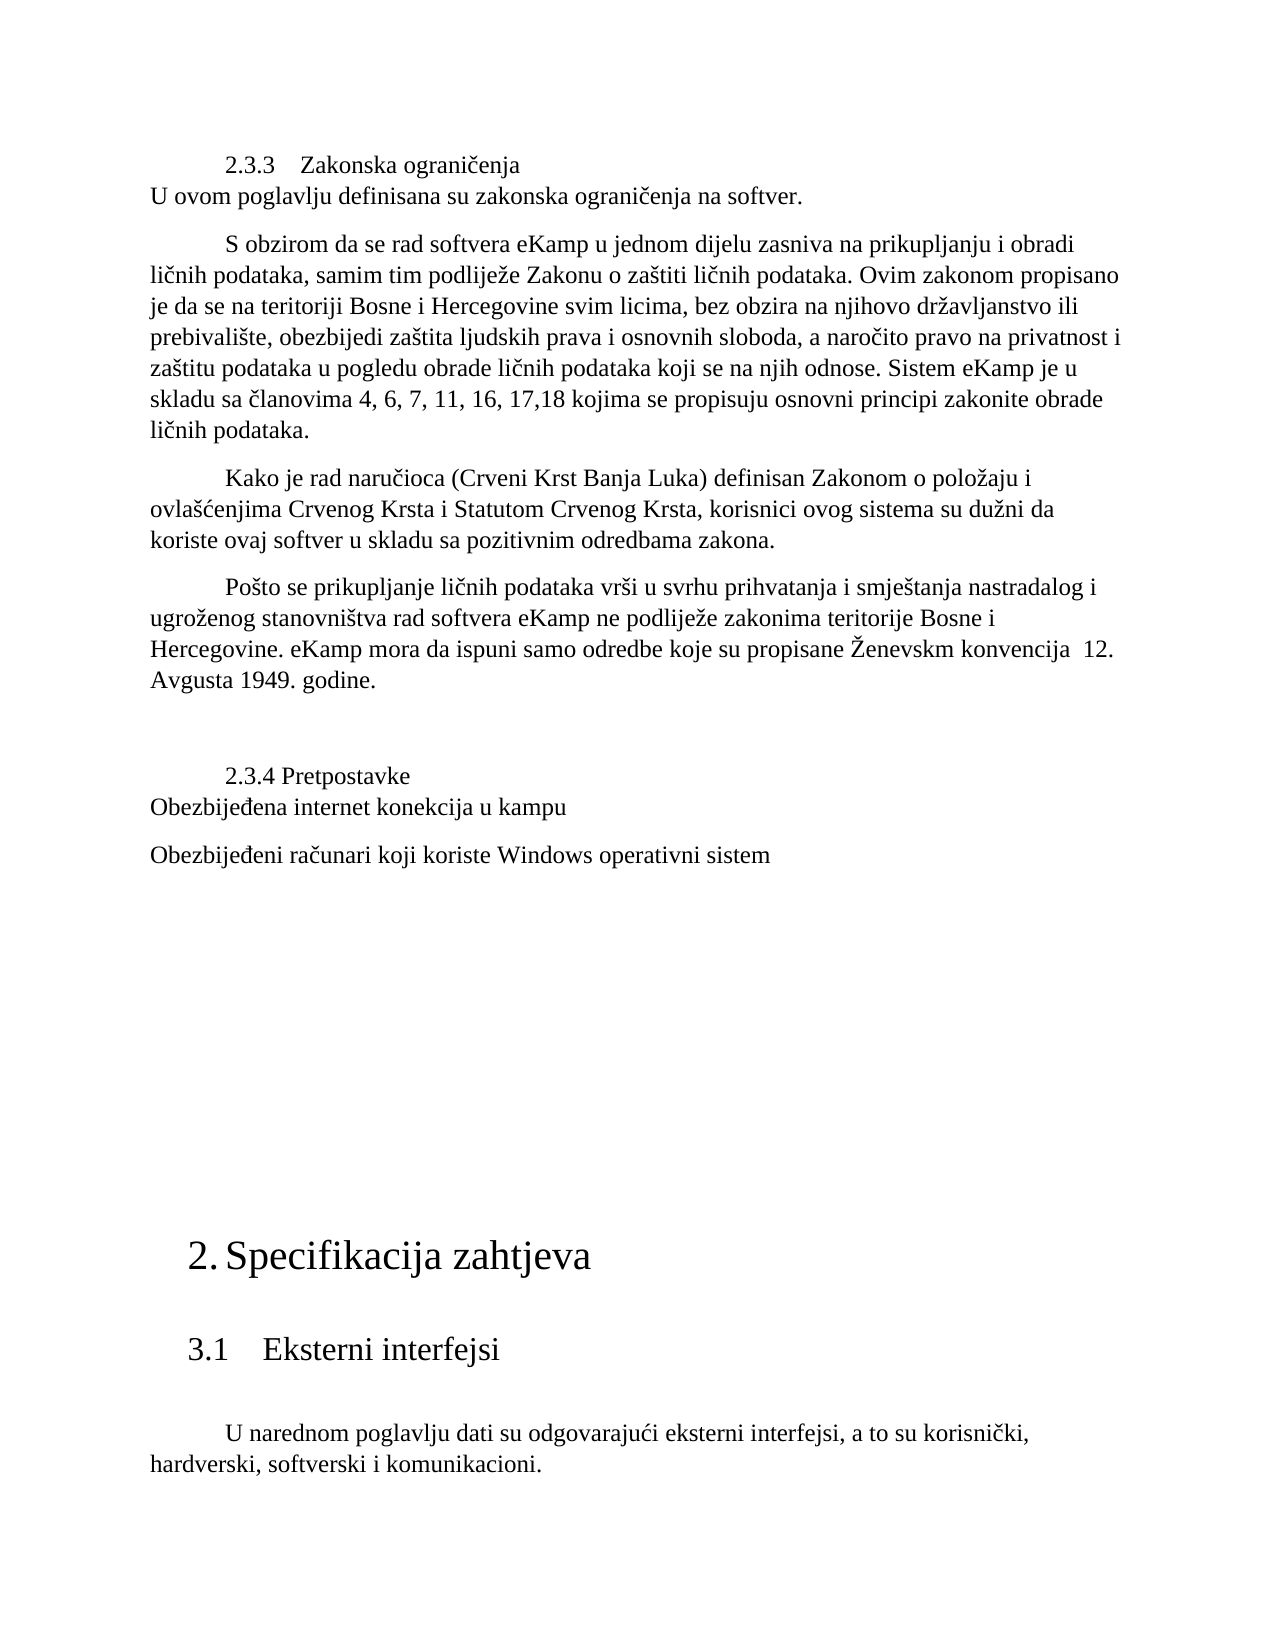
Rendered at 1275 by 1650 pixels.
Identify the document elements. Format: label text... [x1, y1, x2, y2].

subtitle 2.3.4 Pretpostavke [150, 761, 1125, 790]
subtitle Specifikacija zahtjeva [187, 1230, 1125, 1278]
subtitle Eksterni interfejsi [187, 1329, 1125, 1368]
text Kako je rad naručioca (Crveni Krst Banja Luka) definisan Zakonom o položaju i ovlašćenjima Crvenog Krsta i Statutom Crvenog Krsta, korisnici ovog sistema su dužni da koriste ovaj softver u skladu sa pozitivnim odredbama zakona. [150, 463, 1125, 553]
text Obezbijeđena internet konekcija u kampu [150, 792, 1125, 821]
text Pošto se prikupljanje ličnih podataka vrši u svrhu prihvatanja i smještanja nastradalog i ugroženog stanovništva rad softvera eKamp ne podliježe zakonima teritorije Bosne i Hercegovine. eKamp mora da ispuni samo odredbe koje su propisane Ženevskm konvencija 12. Avgusta 1949. godine. [150, 572, 1125, 694]
text S obzirom da se rad softvera eKamp u jednom dijelu zasniva na prikupljanju i obradi ličnih podataka, samim tim podliježe Zakonu o zaštiti ličnih podataka. Ovim zakonom propisano je da se na teritoriji Bosne i Hercegovine svim licima, bez obzira na njihovo državljanstvo ili prebivalište, obezbijedi zaštita ljudskih prava i osnovnih sloboda, a naročito pravo na privatnost i zaštitu podataka u pogledu obrade ličnih podataka koji se na njih odnose. Sistem eKamp je u skladu sa članovima 4, 6, 7, 11, 16, 17,18 kojima se propisuju osnovni principi zakonite obrade ličnih podataka. [150, 229, 1125, 444]
subtitle Zakonska ograničenja [225, 150, 1125, 179]
text Obezbijeđeni računari koji koriste Windows operativni sistem [150, 840, 1125, 869]
text U narednom poglavlju dati su odgovarajući eksterni interfejsi, a to su korisnički, hardverski, softverski i komunikacioni. [150, 1418, 1125, 1478]
text U ovom poglavlju definisana su zakonska ograničenja na softver. [150, 181, 1125, 210]
